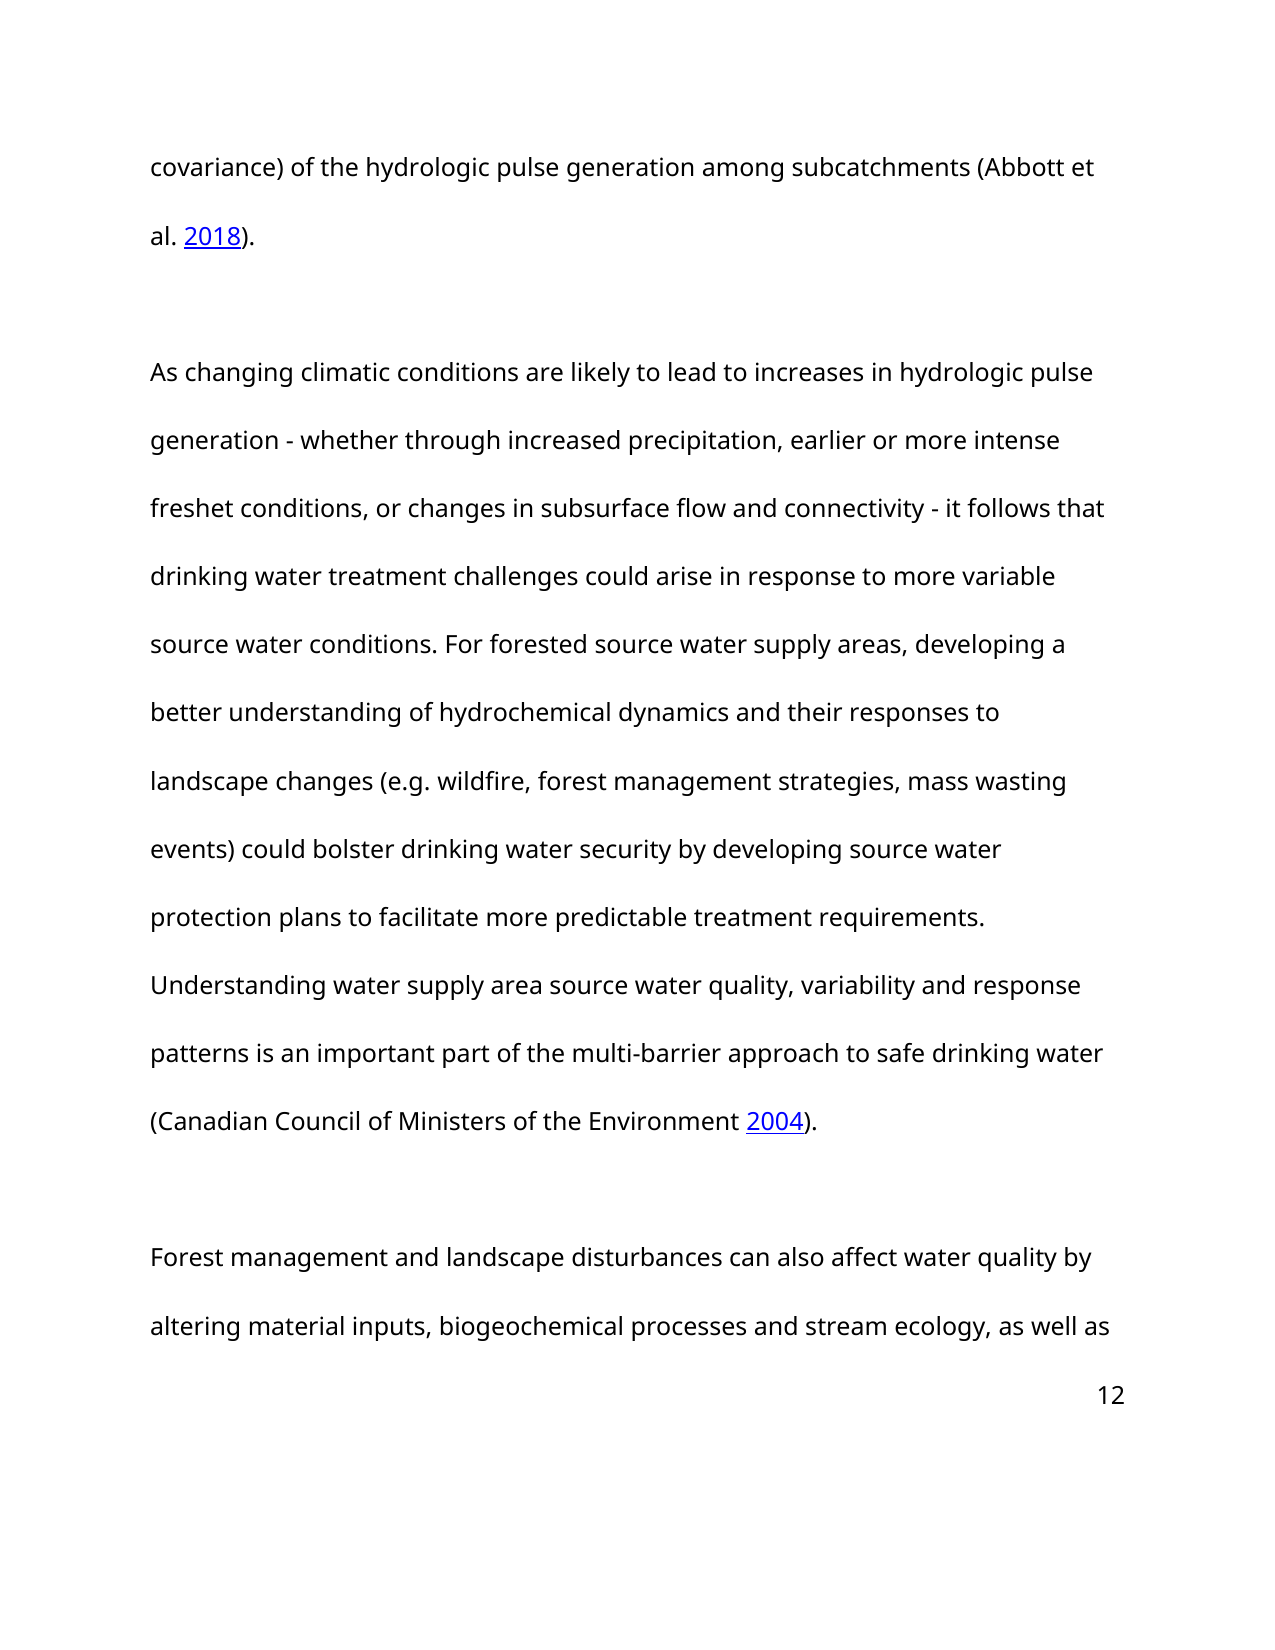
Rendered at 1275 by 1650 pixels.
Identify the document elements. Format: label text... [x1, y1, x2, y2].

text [150, 150, 1125, 252]
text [150, 1240, 1125, 1342]
text As changing climatic conditions are likely to lead to increases in hydrologic pulse generation - whether through increased precipitation, earlier or more intense freshet conditions, or changes in subsurface flow and connectivity - it follows that drinking water treatment challenges could arise in response to more variable source water conditions. For forested source water supply areas, developing a better understanding of hydrochemical dynamics and their responses to landscape changes (e.g. wildfire, forest management strategies, mass wasting events) could bolster drinking water security by developing source water protection plans to facilitate more predictable treatment requirements. Understanding water supply area source water quality, variability and response patterns is an important part of the multi-barrier approach to safe drinking water (Canadian Council of Ministers of the Environment 2004). [150, 354, 1125, 1138]
